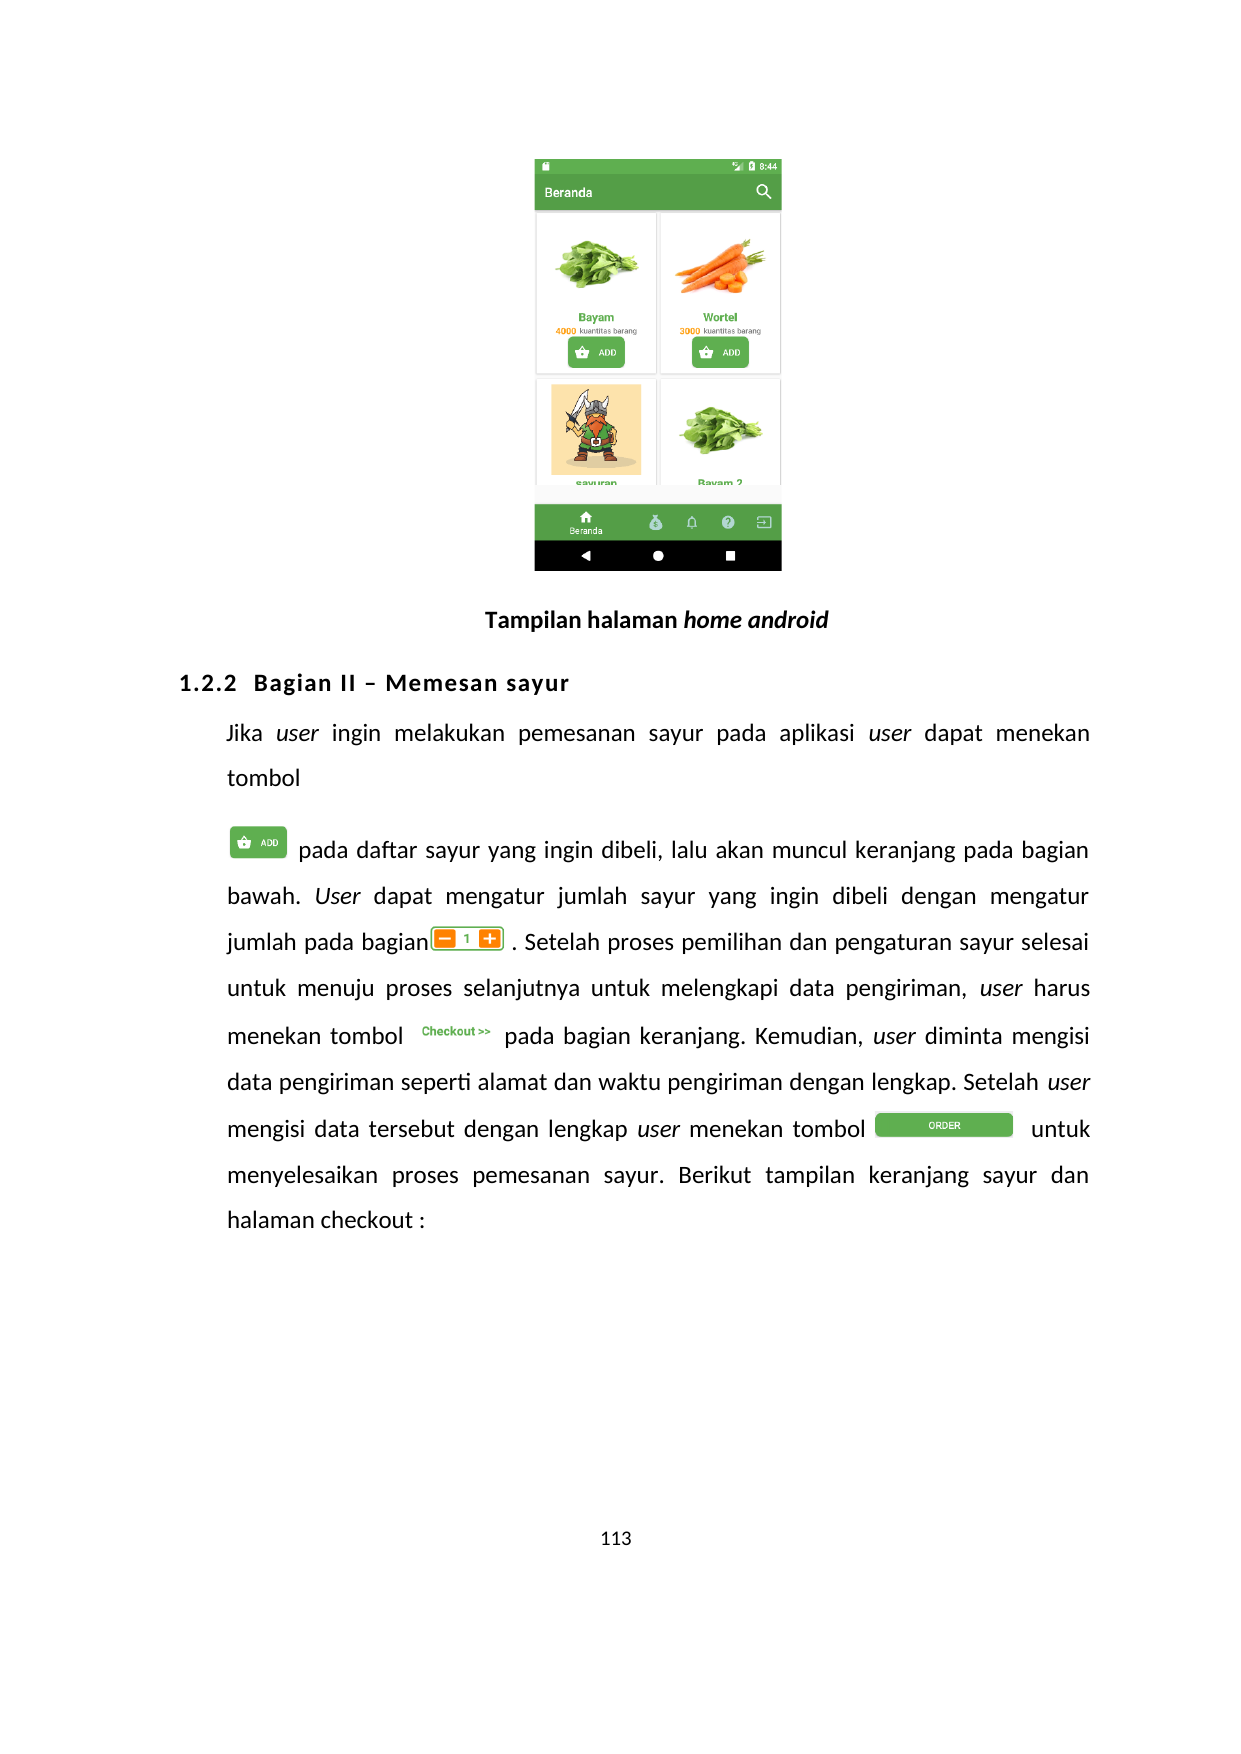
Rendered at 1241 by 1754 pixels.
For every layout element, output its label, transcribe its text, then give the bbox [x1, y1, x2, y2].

picture [412, 1017, 496, 1045]
text Jika user ingin melakukan pemesanan sayur pada aplikasi user dapat menekan tombol [226, 717, 1090, 793]
picture [534, 159, 782, 571]
list Bagian II – Memesan sayur [179, 667, 1090, 698]
picture [874, 1111, 1014, 1138]
text pada daftar sayur yang ingin dibeli, lalu akan muncul keranjang pada bagian bawah. User dapat mengatur jumlah sayur yang ingin dibeli dengan mengatur jumlah pada bagian . Setelah proses pemilihan dan pengaturan sayur selesai untuk menuju proses selanjutnya untuk melengkapi data pengiriman, user harus menekan tombol pada bagian keranjang. Kemudian, user diminta mengisi data pengiriman seperti alamat dan waktu pengiriman dengan lengkap. Setelah user mengisi data tersebut dengan lengkap user menekan tombol untuk menyelesaikan proses pemesanan sayur. Berikut tampilan keranjang sayur dan halaman checkout : [226, 826, 1090, 1235]
text Tampilan halaman home android [226, 604, 1090, 634]
picture [429, 925, 505, 951]
picture [225, 826, 291, 859]
